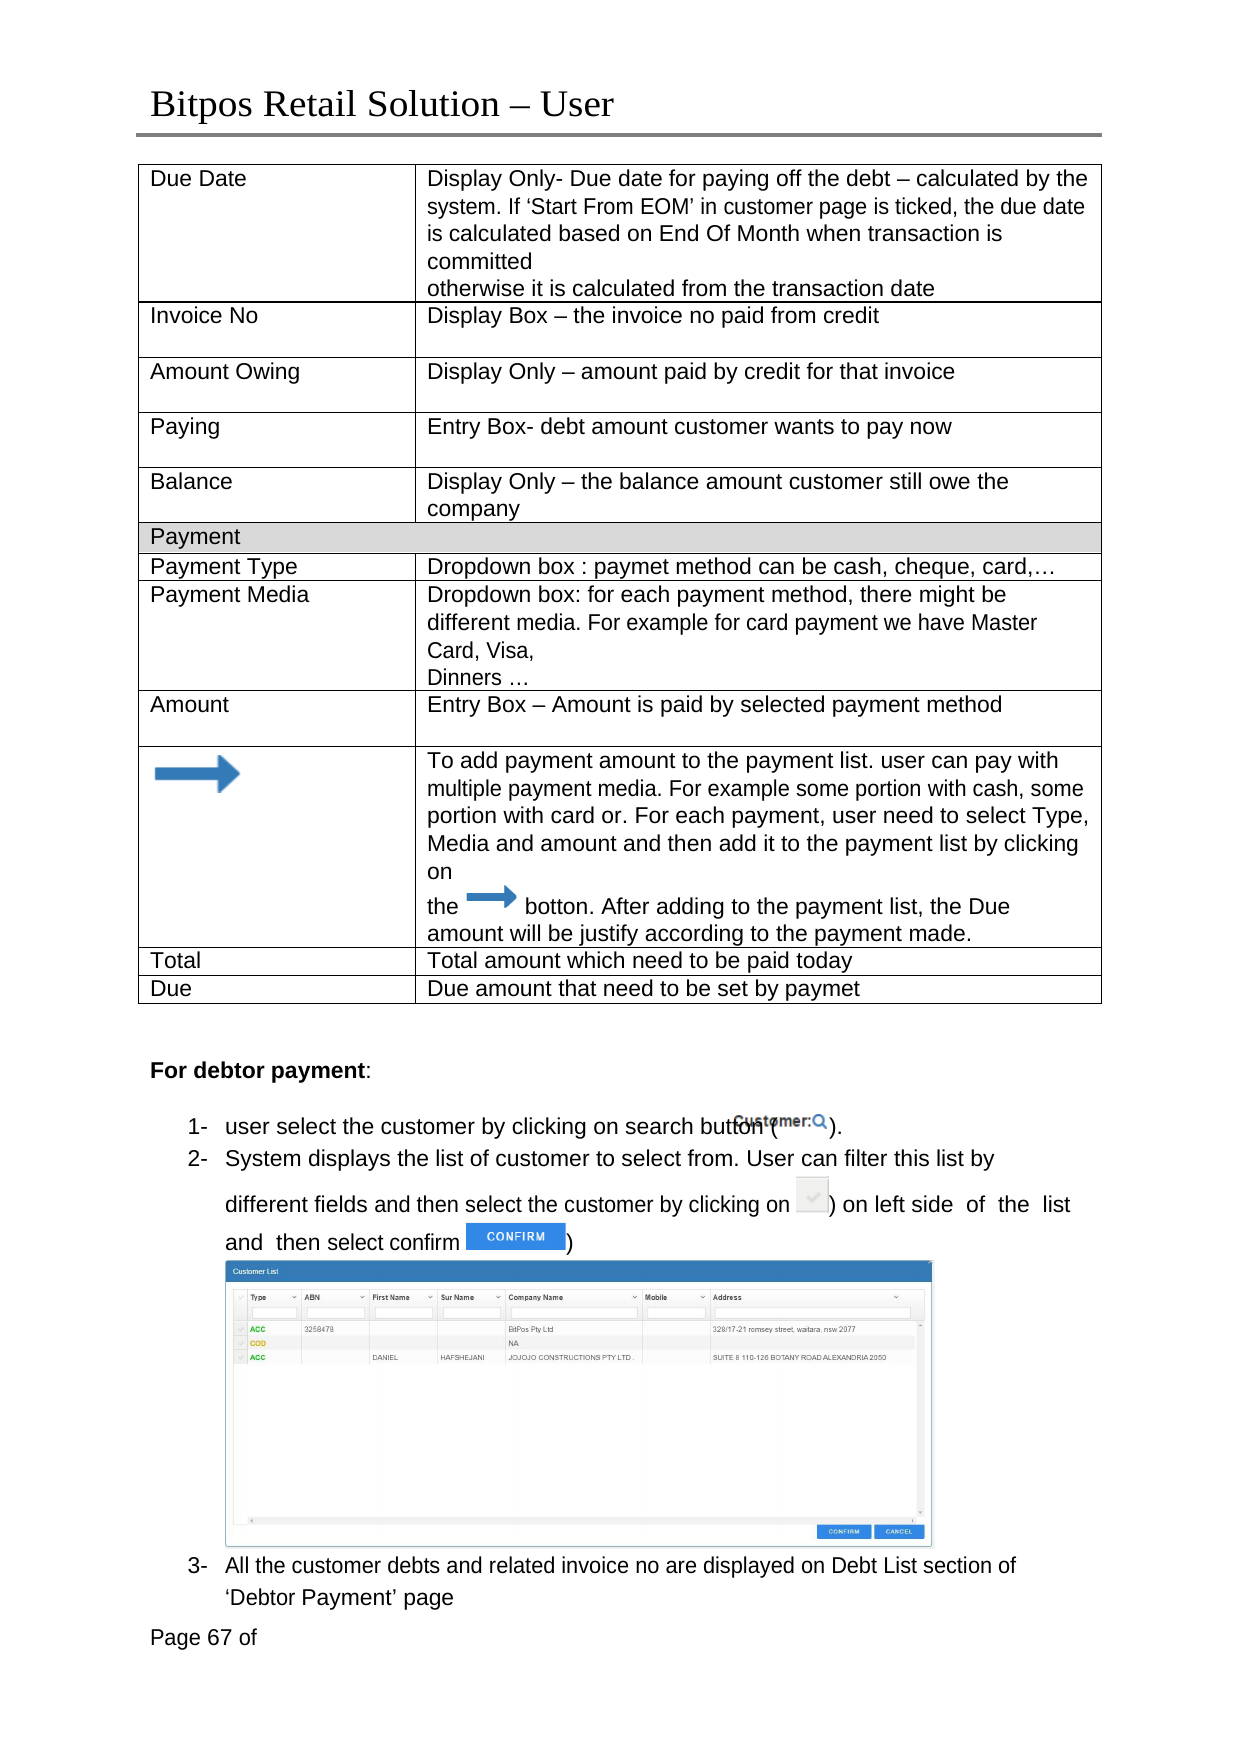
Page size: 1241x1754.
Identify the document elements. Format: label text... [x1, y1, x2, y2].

picture [225, 1260, 935, 1549]
table_cell Total [139, 948, 415, 975]
table_header Display Only- Due date for paying off the debt – calculated by the system. If ‘Start From EOM’ in customer page is ticked, the due date is calculated based on End Of Month when transaction is committed otherwise it is calculated from the transaction date [416, 165, 1101, 301]
table_cell Due amount that need to be set by paymet [416, 976, 1101, 1003]
table_cell Paying [139, 413, 415, 467]
table_cell Invoice No [139, 303, 415, 357]
table_cell Dropdown box: for each payment method, there might be different media. For example for card payment we have Master Card, Visa, Dinners … [416, 581, 1101, 690]
table_cell Total amount which need to be paid today [416, 948, 1101, 975]
table_cell Entry Box- debt amount customer wants to pay now [416, 413, 1101, 467]
list System displays the list of customer to select from. User can filter this list by different fields and then select the customer by clicking on ) on left side of the list and then select confirm ) [187, 1145, 1077, 1255]
list user select the customer by clicking on search button ( ). [187, 1113, 1178, 1139]
table_cell Dropdown box : paymet method can be cash, cheque, card,… [416, 554, 1101, 580]
table_cell Entry Box – Amount is paid by selected payment method [416, 691, 1101, 746]
table_cell Payment Type [139, 554, 415, 580]
table_cell Display Box – the invoice no paid from credit [416, 303, 1101, 357]
list All the customer debts and related invoice no are displayed on Debt List section of ‘Debtor Payment’ page [187, 1552, 1068, 1610]
table_cell Balance [139, 468, 415, 522]
table_cell Payment Media [139, 581, 415, 690]
table_cell Display Only – amount paid by credit for that invoice [416, 358, 1101, 412]
picture [466, 1222, 566, 1250]
table_cell Display Only – the balance amount customer still owe the company [416, 468, 1101, 522]
picture [796, 1176, 829, 1213]
subtitle For debtor payment: [150, 1057, 1178, 1083]
table_cell Due [139, 976, 415, 1003]
table_cell [139, 747, 415, 947]
table_cell Amount [139, 691, 415, 746]
table_cell Amount Owing [139, 358, 415, 412]
table_header Due Date [139, 165, 415, 301]
table_cell To add payment amount to the payment list. user can pay with multiple payment media. For example some portion with cash, some portion with card or. For each payment, user need to select Type, Media and amount and then add it to the payment list by clicking on the botton. After adding to the payment list, the Due amount will be justify according to the payment made. [416, 747, 1101, 947]
table_cell Payment [139, 523, 1101, 552]
picture [154, 755, 241, 793]
